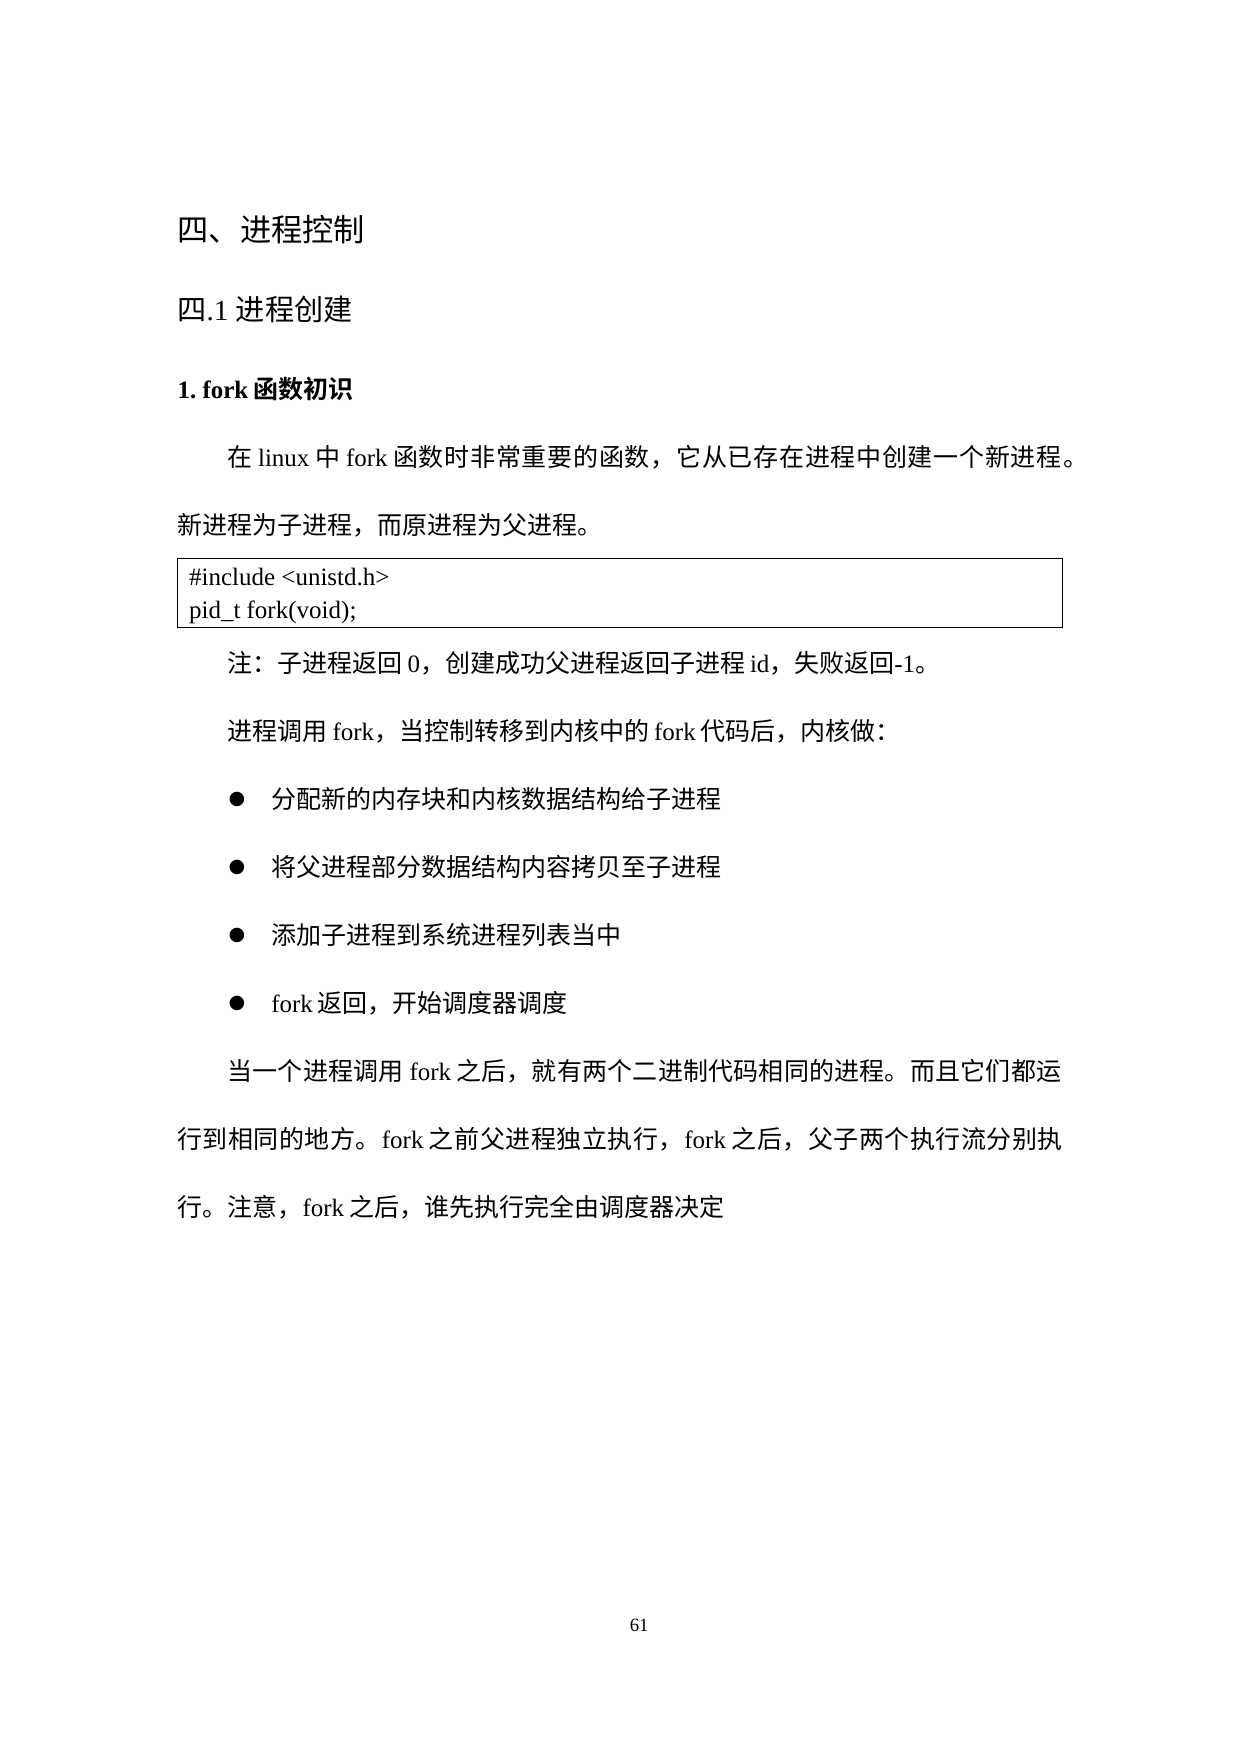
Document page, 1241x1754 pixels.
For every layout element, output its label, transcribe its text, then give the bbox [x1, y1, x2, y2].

text fork函数初识 [177, 354, 1063, 422]
text 注：子进程返回0，创建成功父进程返回子进程id，失败返回-1。 [177, 628, 1063, 696]
text 进程调用fork，当控制转移到内核中的fork代码后，内核做： [177, 696, 1063, 764]
list 将父进程部分数据结构内容拷贝至子进程 [227, 832, 1063, 899]
text 当一个进程调用fork之后，就有两个二进制代码相同的进程。而且它们都运行到相同的地方。fork之前父进程独立执行，fork之后，父子两个执行流分别执行。注意，fork之后，谁先执行完全由调度器决定 [177, 1035, 1063, 1239]
subtitle 进程控制 [177, 193, 1063, 261]
table_header #include <unistd.h> pid_t fork(void); [178, 559, 1062, 627]
list fork返回，开始调度器调度 [227, 967, 1063, 1035]
list 添加子进程到系统进程列表当中 [227, 899, 1063, 967]
text 在linux中fork函数时非常重要的函数，它从已存在进程中创建一个新进程。新进程为子进程，而原进程为父进程。 [177, 422, 1063, 558]
subtitle 进程创建 [177, 274, 1063, 342]
list 分配新的内存块和内核数据结构给子进程 [227, 764, 1063, 832]
